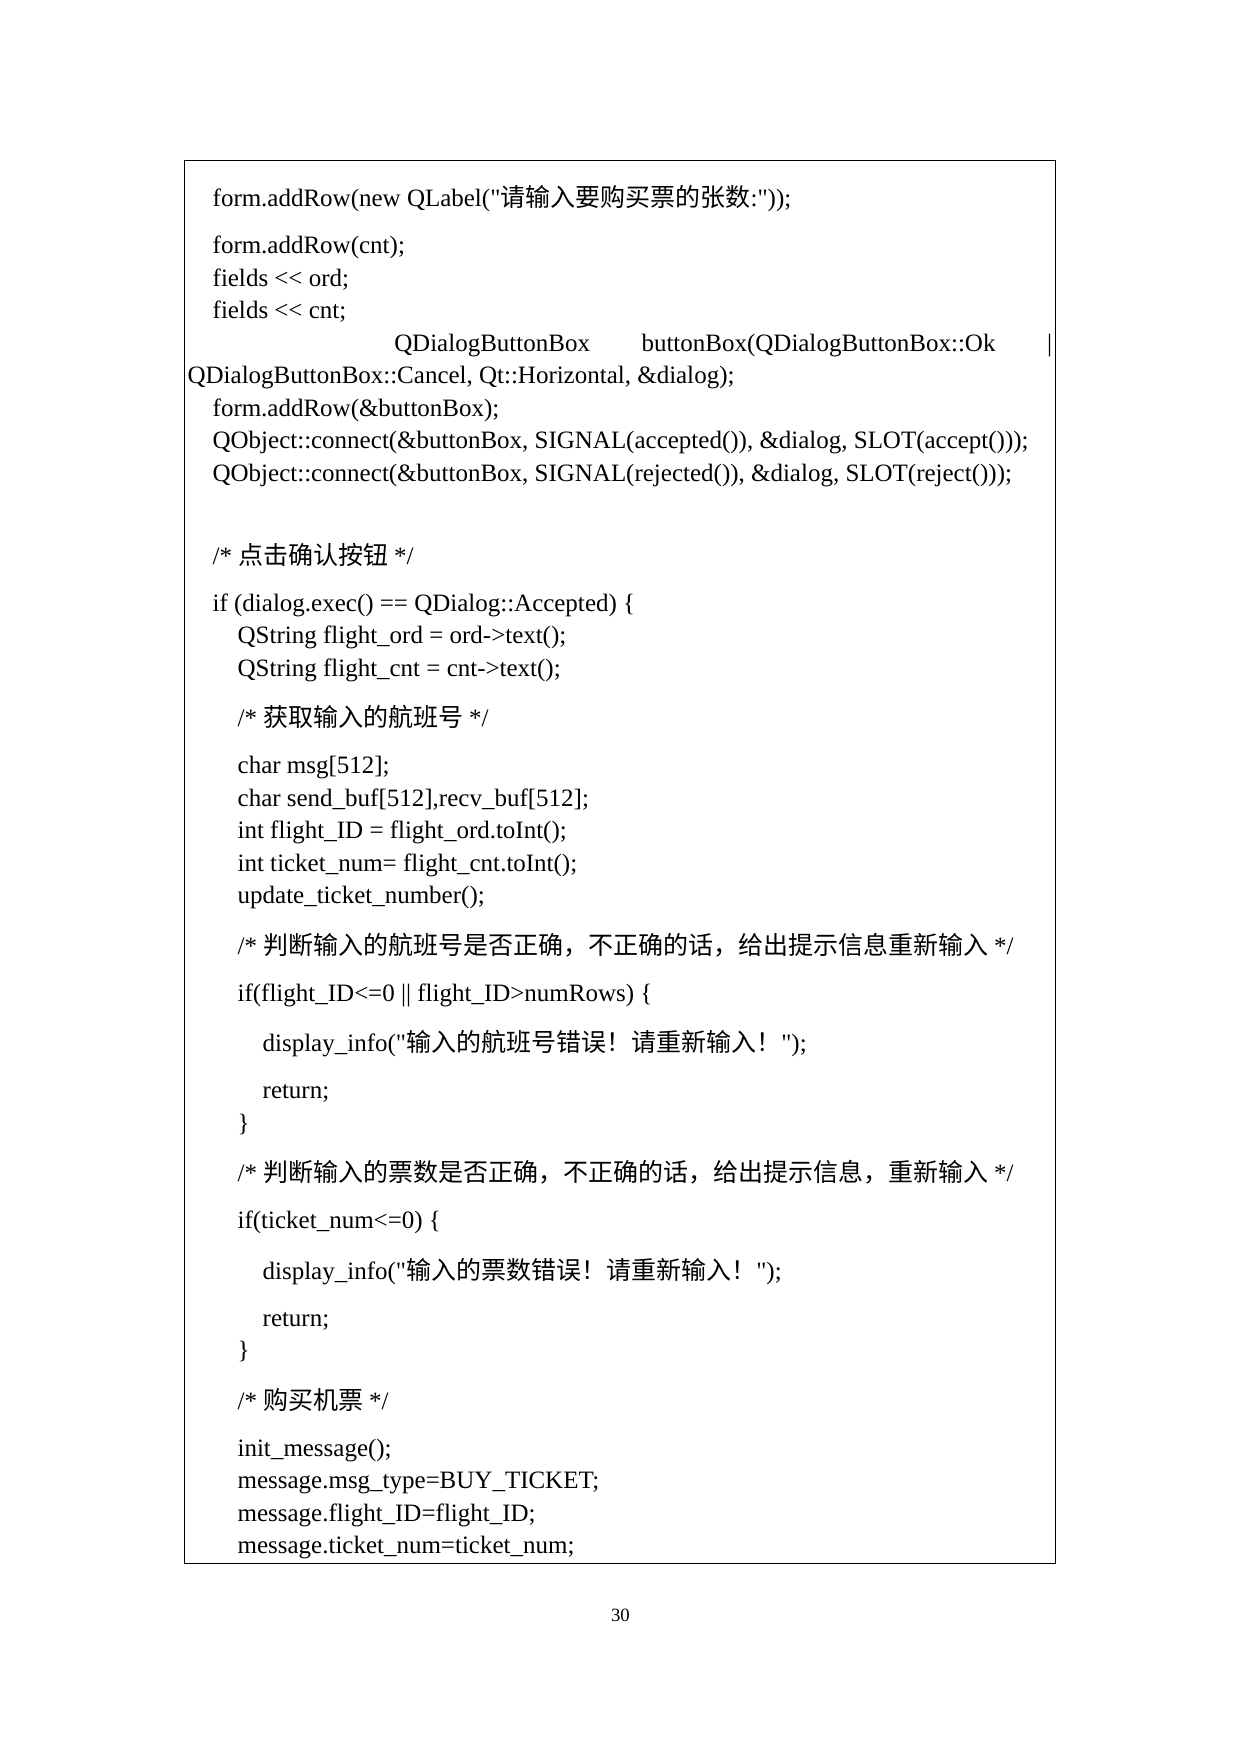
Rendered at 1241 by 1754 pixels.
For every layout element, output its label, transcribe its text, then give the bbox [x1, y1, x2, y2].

text QString flight_cnt = cnt->text(); [187, 651, 1053, 683]
text update_ticket_number(); [187, 878, 1053, 911]
text init_message(); [187, 1431, 1053, 1463]
text } [187, 1106, 1053, 1138]
text /* 购买机票 */ [187, 1366, 1053, 1431]
text char send_buf[512],recv_buf[512]; [187, 781, 1053, 813]
text if(ticket_num<=0) { [187, 1203, 1053, 1236]
text int flight_ID = flight_ord.toInt(); [187, 813, 1053, 846]
text form.addRow(cnt); [187, 228, 1053, 261]
text message.ticket_num=ticket_num; [185, 1525, 1055, 1563]
text } [187, 1333, 1053, 1366]
text fields << ord; [187, 261, 1053, 293]
text message.msg_type=BUY_TICKET; [187, 1463, 1053, 1496]
text /* 判断输入的航班号是否正确，不正确的话，给出提示信息重新输入 */ [187, 911, 1053, 976]
text message.flight_ID=flight_ID; [187, 1496, 1053, 1525]
text /* 获取输入的航班号 */ [187, 683, 1053, 748]
text /* 点击确认按钮 */ [187, 521, 1053, 586]
text QObject::connect(&buttonBox, SIGNAL(rejected()), &dialog, SLOT(reject())); [187, 456, 1053, 488]
text form.addRow(new QLabel("请输入要购买票的张数:")); [185, 161, 1055, 228]
text return; [187, 1301, 1053, 1333]
text QString flight_ord = ord->text(); [187, 618, 1053, 651]
text display_info("输入的航班号错误！请重新输入！"); [187, 1008, 1053, 1073]
text /* 判断输入的票数是否正确，不正确的话，给出提示信息，重新输入 */ [187, 1138, 1053, 1203]
text int ticket_num= flight_cnt.toInt(); [187, 846, 1053, 878]
text QObject::connect(&buttonBox, SIGNAL(accepted()), &dialog, SLOT(accept())); [187, 423, 1053, 456]
text display_info("输入的票数错误！请重新输入！"); [187, 1236, 1053, 1301]
text return; [187, 1073, 1053, 1106]
text fields << cnt; [187, 293, 1053, 326]
text QDialogButtonBox buttonBox(QDialogButtonBox::Ok | QDialogButtonBox::Cancel, Qt::Horizontal, &dialog); [187, 326, 1053, 391]
text form.addRow(&buttonBox); [187, 391, 1053, 423]
text if (dialog.exec() == QDialog::Accepted) { [187, 586, 1053, 618]
text char msg[512]; [187, 748, 1053, 781]
text if(flight_ID<=0 || flight_ID>numRows) { [187, 976, 1053, 1008]
